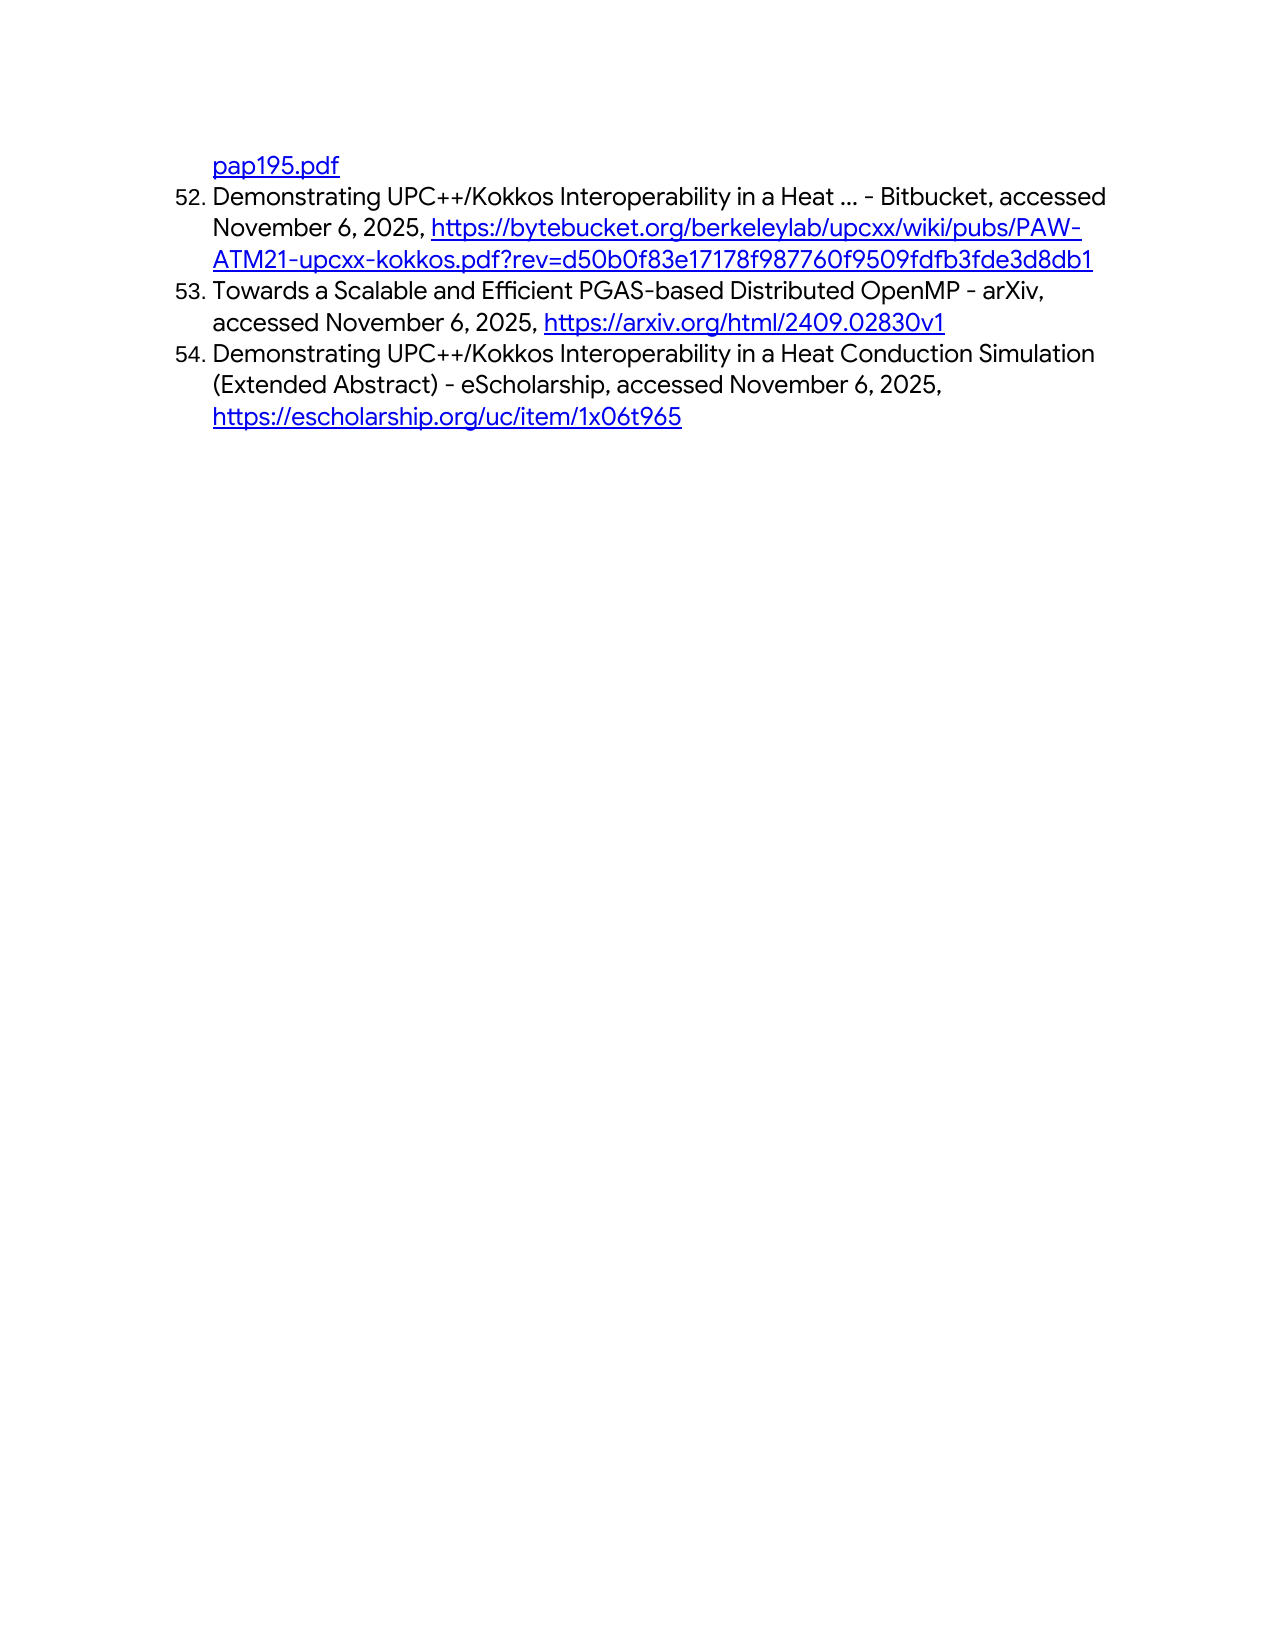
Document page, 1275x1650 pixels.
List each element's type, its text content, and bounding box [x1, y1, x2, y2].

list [175, 150, 1125, 181]
list Demonstrating UPC++/Kokkos Interoperability in a Heat Conduction Simulation (Extended Abstract) - eScholarship, accessed November 6, 2025, https://escholarship.org/uc/item/1x06t965 [175, 338, 1125, 432]
list Demonstrating UPC++/Kokkos Interoperability in a Heat ... - Bitbucket, accessed November 6, 2025, https://bytebucket.org/berkeleylab/upcxx/wiki/pubs/PAW-ATM21-upcxx-kokkos.pdf?rev=d50b0f83e17178f987760f9509fdfb3fde3d8db1 [175, 181, 1125, 275]
list Towards a Scalable and Efficient PGAS-based Distributed OpenMP - arXiv, accessed November 6, 2025, https://arxiv.org/html/2409.02830v1 [175, 275, 1125, 338]
